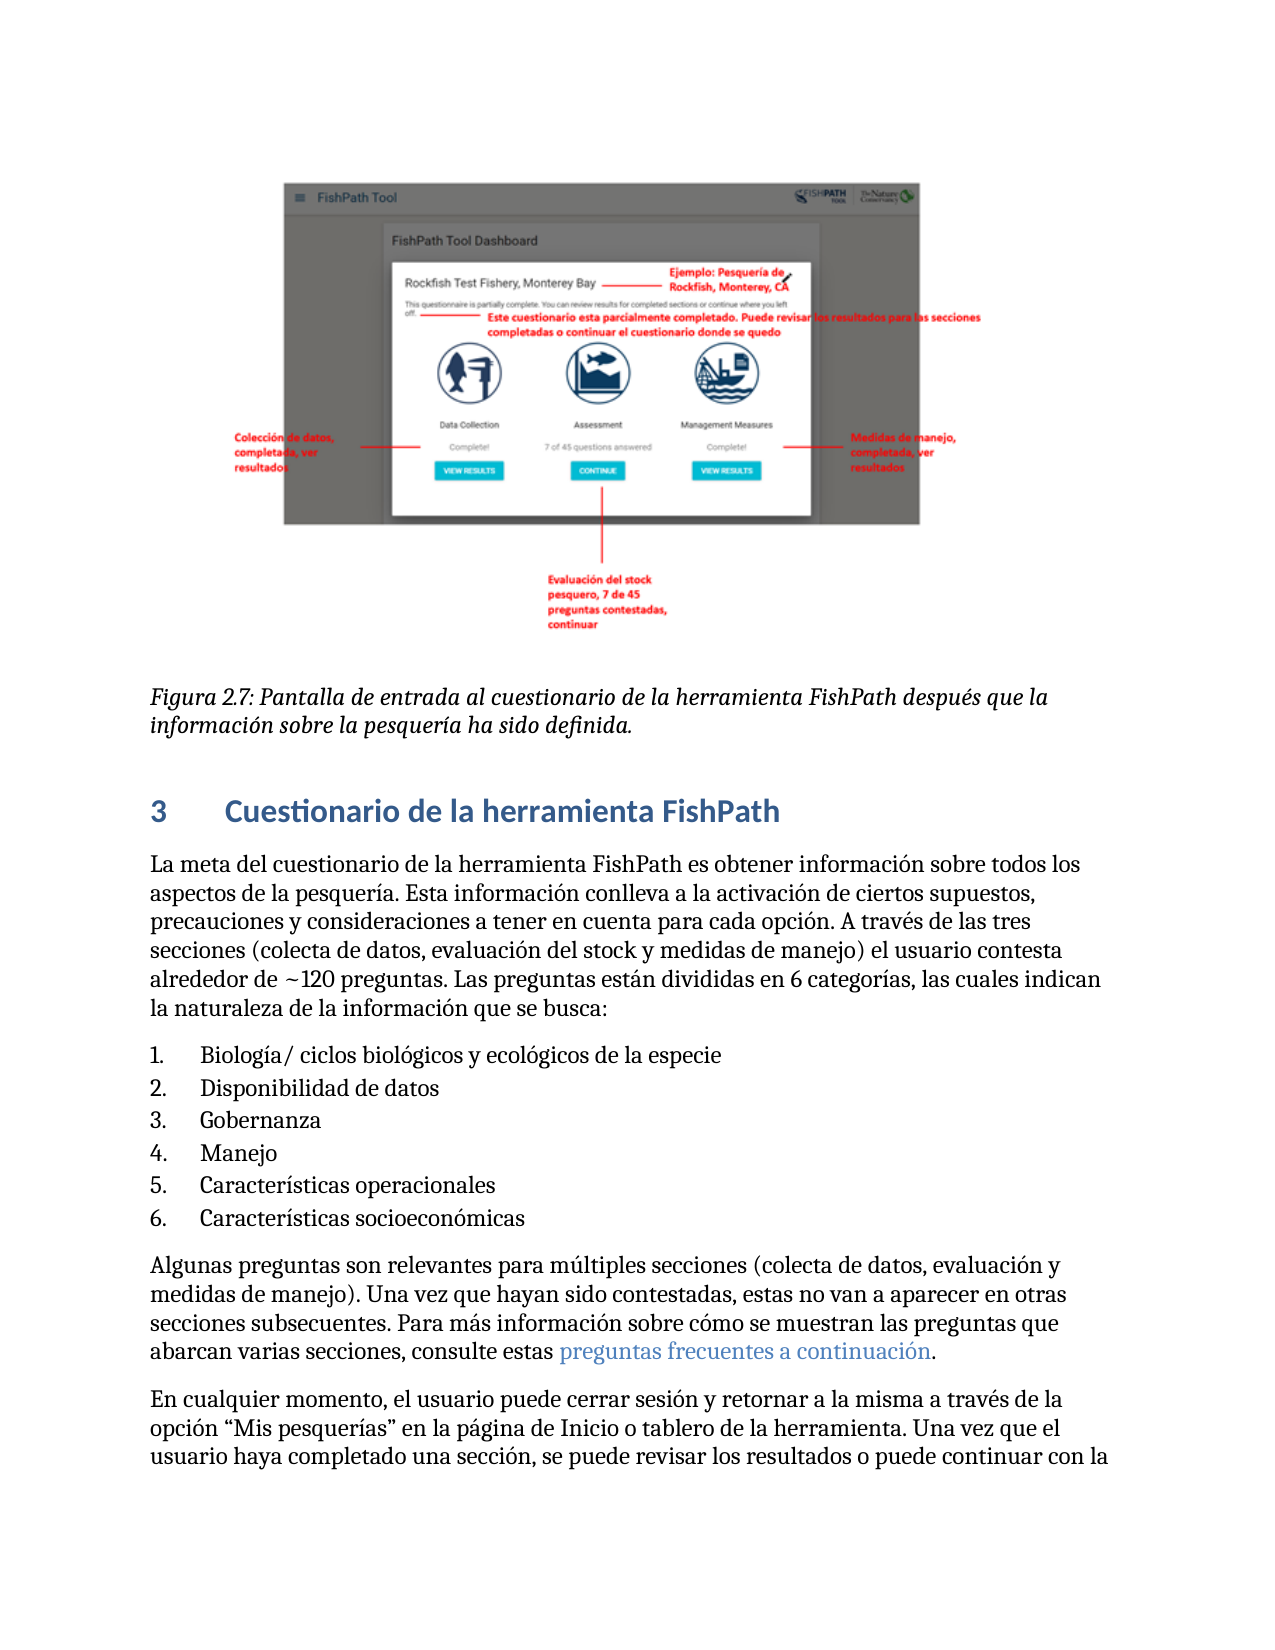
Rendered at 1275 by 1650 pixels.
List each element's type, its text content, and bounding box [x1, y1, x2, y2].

list Características socioeconómicas [150, 1203, 1125, 1232]
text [150, 1385, 1125, 1471]
list Disponibilidad de datos [150, 1073, 1125, 1102]
list Características operacionales [150, 1171, 1125, 1200]
picture [168, 150, 1044, 662]
list Manejo [150, 1138, 1125, 1167]
text La meta del cuestionario de la herramienta FishPath es obtener información sobre todos los aspectos de la pesquería. Esta información conlleva a la activación de ciertos supuestos, precauciones y consideraciones a tener en cuenta para cada opción. A través de las tres secciones (colecta de datos, evaluación del stock y medidas de manejo) el usuario contesta alrededor de ~120 preguntas. Las preguntas están divididas en 6 categorías, las cuales indican la naturaleza de la información que se busca: [150, 850, 1125, 1022]
text Algunas preguntas son relevantes para múltiples secciones (colecta de datos, evaluación y medidas de manejo). Una vez que hayan sido contestadas, estas no van a aparecer en otras secciones subsecuentes. Para más información sobre cómo se muestran las preguntas que abarcan varias secciones, consulte estas preguntas frecuentes a continuación. [150, 1251, 1125, 1366]
text Figura 2.7: Pantalla de entrada al cuestionario de la herramienta FishPath después que la información sobre la pesquería ha sido definida. [150, 683, 1125, 740]
list Gobernanza [150, 1106, 1125, 1135]
list Biología/ ciclos biológicos y ecológicos de la especie [150, 1041, 1125, 1070]
subtitle 3 Cuestionario de la herramienta FishPath [150, 790, 1125, 831]
